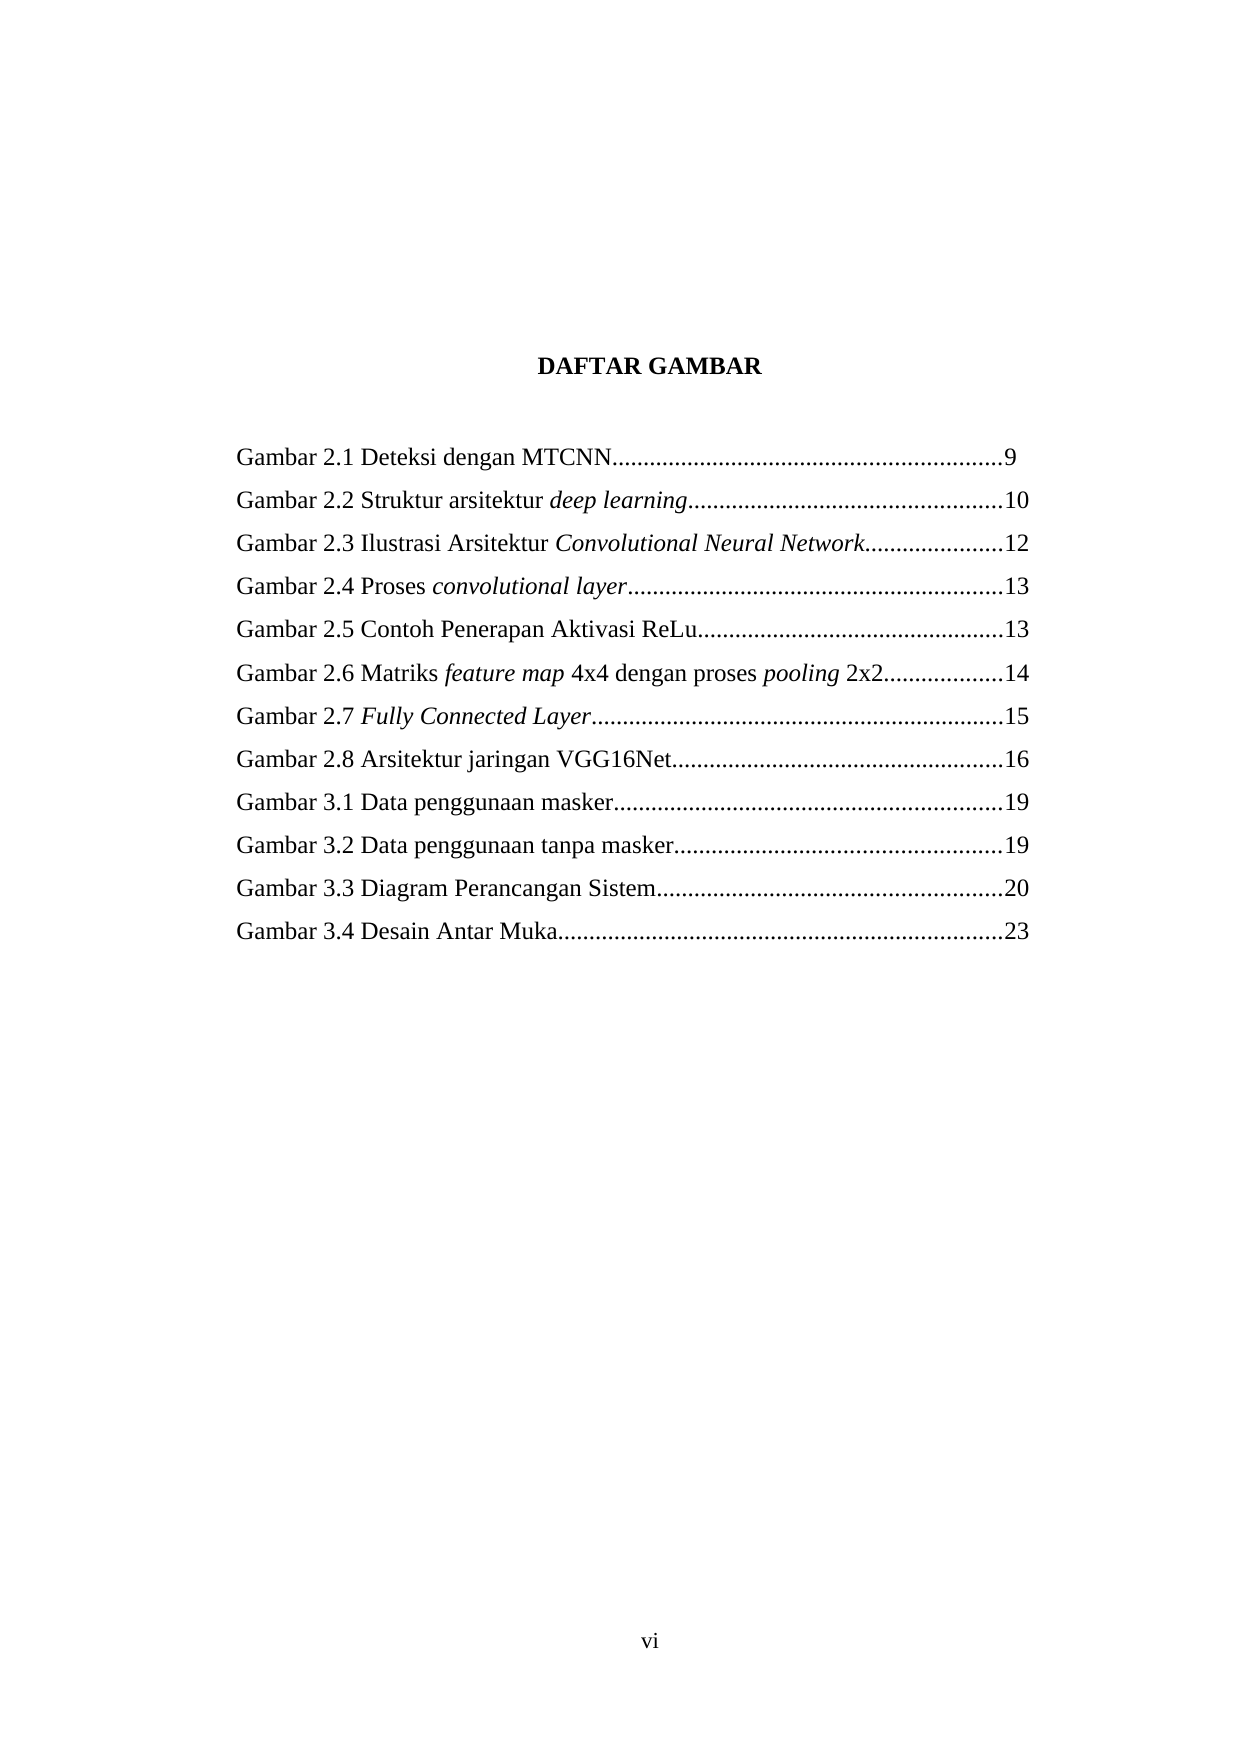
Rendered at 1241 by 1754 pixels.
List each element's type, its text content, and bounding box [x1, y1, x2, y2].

text Gambar 2.1 Deteksi dengan MTCNN 9 [236, 442, 1063, 471]
text Gambar 2.2 Struktur arsitektur deep learning 10 [236, 485, 1063, 514]
text Gambar 3.2 Data penggunaan tanpa masker 19 [236, 830, 1063, 859]
text Gambar 3.4 Desain Antar Muka 23 [236, 916, 1063, 945]
text Gambar 2.6 Matriks feature map 4x4 dengan proses pooling 2x2 14 [236, 658, 1063, 686]
text Gambar 2.5 Contoh Penerapan Aktivasi ReLu 13 [236, 614, 1063, 643]
text Gambar 2.3 Ilustrasi Arsitektur Convolutional Neural Network 12 [236, 528, 1063, 557]
subtitle DAFTAR GAMBAR [236, 351, 1063, 380]
text Gambar 3.1 Data penggunaan masker 19 [236, 787, 1063, 816]
text Gambar 2.4 Proses convolutional layer 13 [236, 571, 1063, 600]
text Gambar 2.7 Fully Connected Layer 15 [236, 701, 1063, 729]
text Gambar 3.3 Diagram Perancangan Sistem 20 [236, 873, 1063, 902]
text Gambar 2.8 Arsitektur jaringan VGG16Net 16 [236, 744, 1063, 773]
